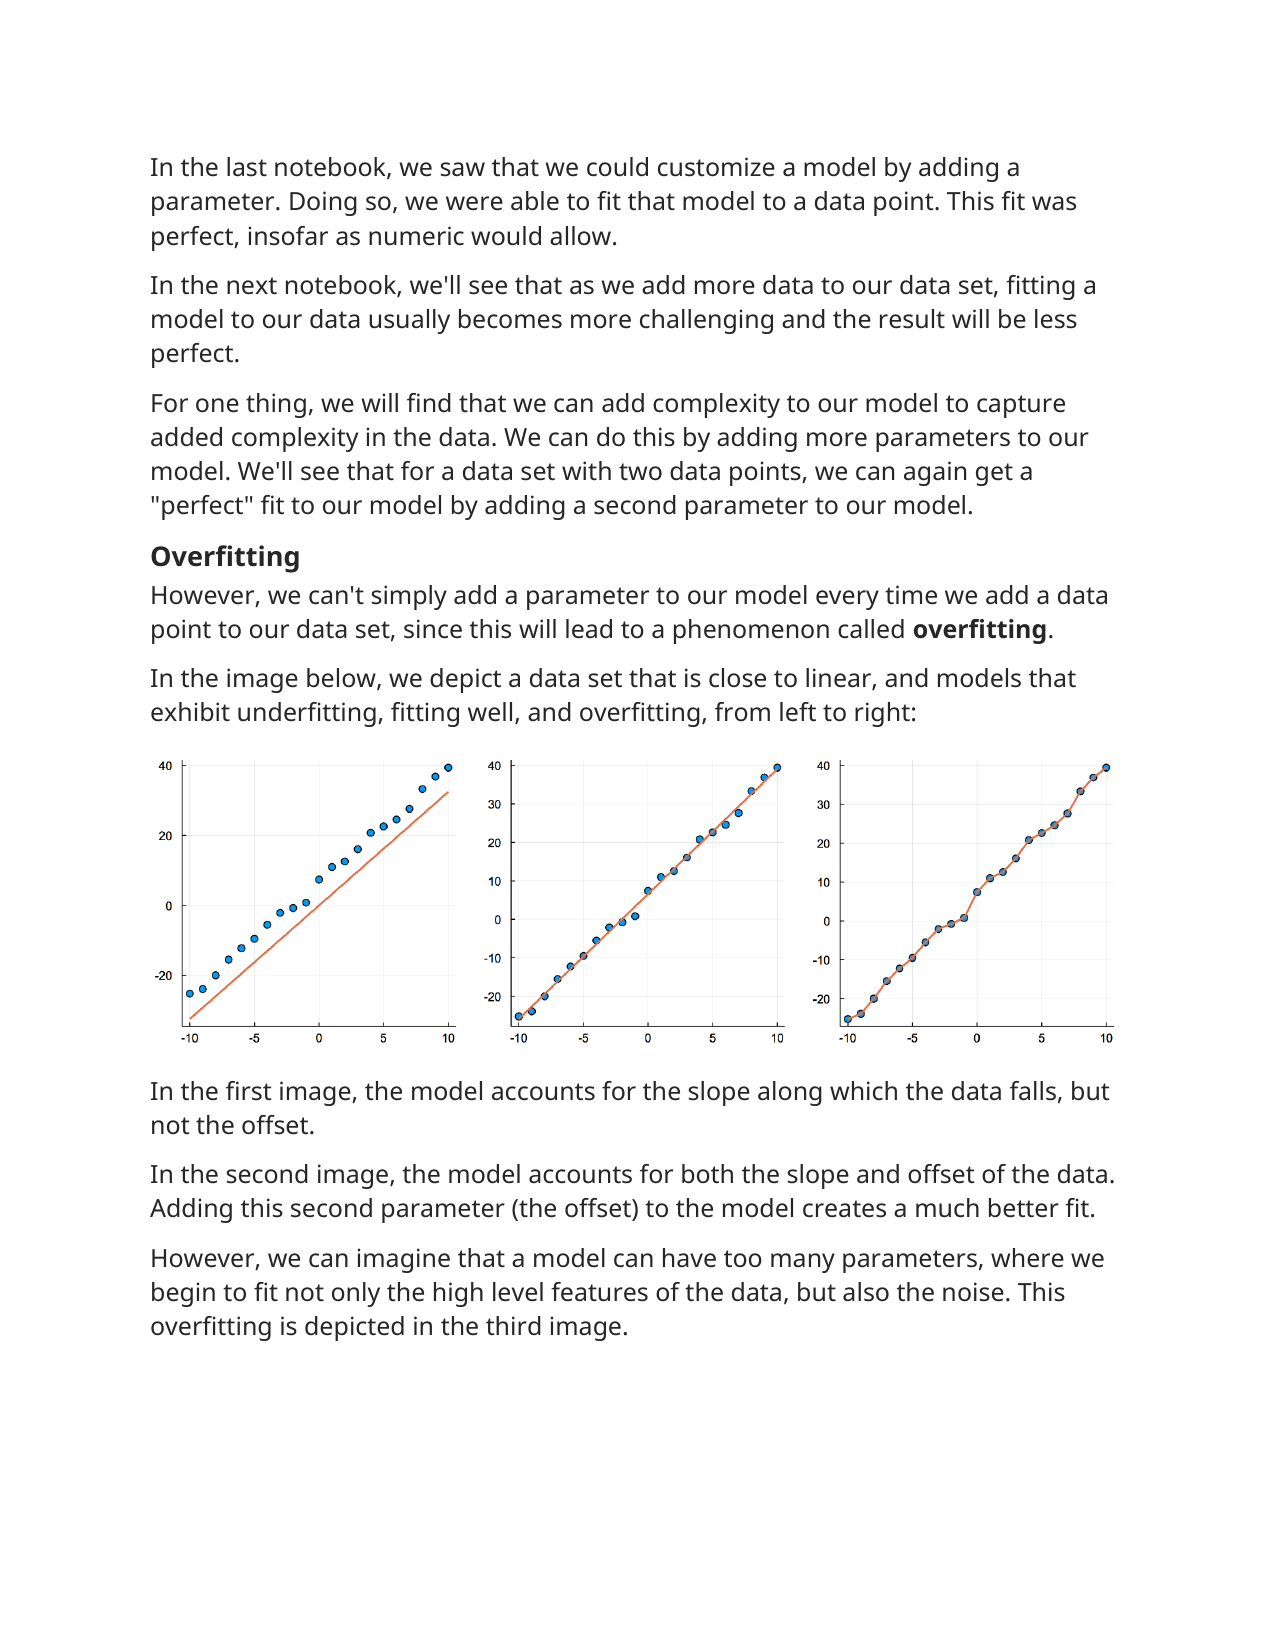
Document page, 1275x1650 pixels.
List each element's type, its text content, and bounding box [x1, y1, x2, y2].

text In the first image, the model accounts for the slope along which the data falls, but not the offset. [150, 1073, 1125, 1141]
text For one thing, we will find that we can add complexity to our model to capture added complexity in the data. We can do this by adding more parameters to our model. We'll see that for a data set with two data points, we can again get a "perfect" fit to our model by adding a second parameter to our model. [150, 386, 1125, 522]
subtitle Overfitting [150, 537, 1125, 574]
text However, we can't simply add a parameter to our model every time we add a data point to our data set, since this will lead to a phenomenon called overfitting. [150, 577, 1125, 645]
text However, we can imagine that a model can have too many parameters, where we begin to fit not only the high level features of the data, but also the noise. This overfitting is depicted in the third image. [150, 1241, 1125, 1343]
text In the image below, we depict a data set that is close to linear, and models that exhibit underfitting, fitting well, and overfitting, from left to right: [150, 661, 1125, 729]
text In the last notebook, we saw that we could customize a model by adding a parameter. Doing so, we were able to fit that model to a data point. This fit was perfect, insofar as numeric would allow. [150, 150, 1125, 252]
text In the next notebook, we'll see that as we add more data to our data set, fitting a model to our data usually becomes more challenging and the result will be less perfect. [150, 268, 1125, 370]
text In the second image, the model accounts for both the slope and offset of the data. Adding this second parameter (the offset) to the model creates a much better fit. [150, 1157, 1125, 1225]
picture [150, 744, 1125, 1055]
